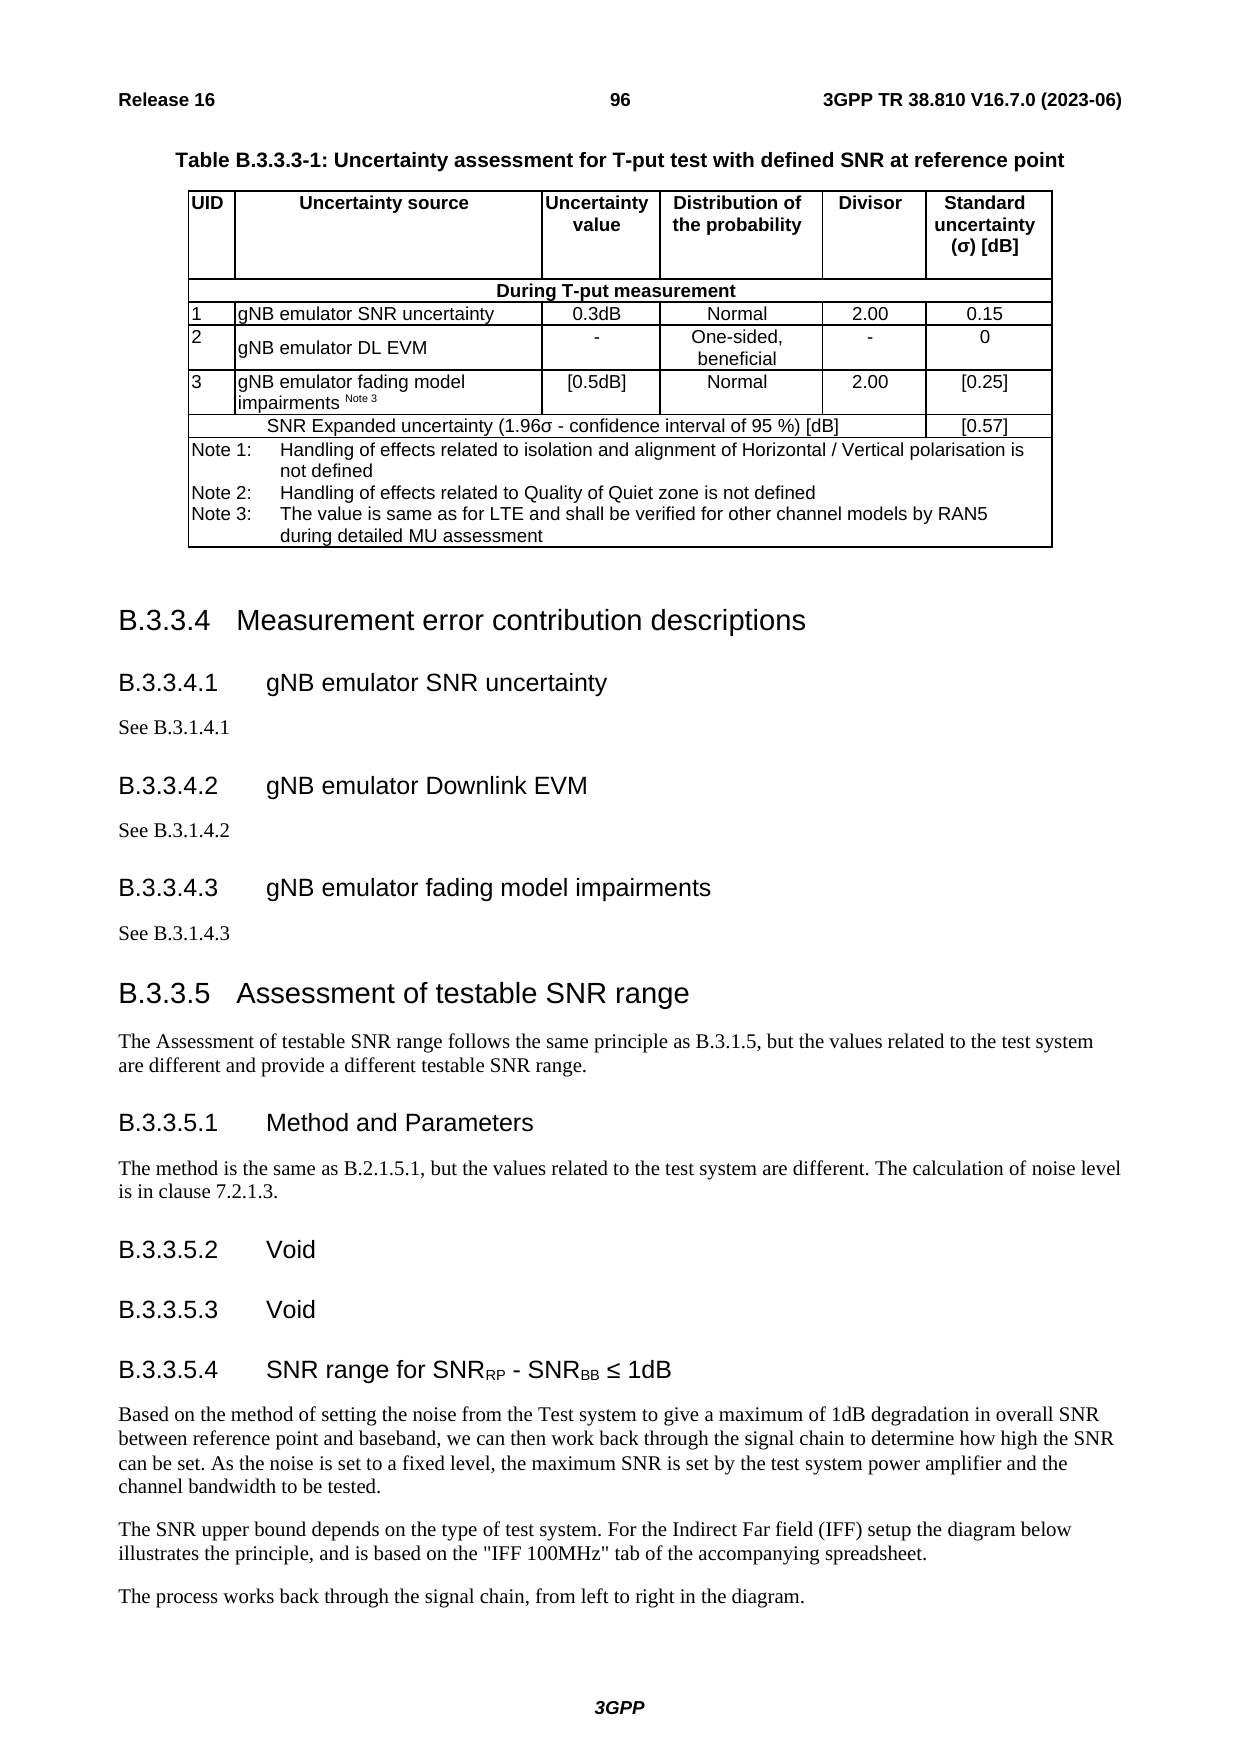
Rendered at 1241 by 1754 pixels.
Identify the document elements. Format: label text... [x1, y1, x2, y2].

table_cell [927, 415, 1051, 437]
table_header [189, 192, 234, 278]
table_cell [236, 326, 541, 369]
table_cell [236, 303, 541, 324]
text Based on the method of setting the noise from the Test system to give a maximum of 1dB degradation in overall SNR between reference point and baseband, we can then work back through the signal chain to determine how high the SNR can be set. As the noise is set to a fixed level, the maximum SNR is set by the test system power amplifier and the channel bandwidth to be tested. [118, 1402, 1122, 1498]
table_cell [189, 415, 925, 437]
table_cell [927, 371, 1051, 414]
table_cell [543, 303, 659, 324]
text See B.3.1.4.2 [118, 818, 1122, 842]
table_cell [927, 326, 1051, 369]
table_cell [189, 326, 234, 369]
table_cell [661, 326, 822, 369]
text See B.3.1.4.3 [118, 921, 1122, 945]
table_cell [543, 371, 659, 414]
text See B.3.1.4.1 [118, 715, 1122, 739]
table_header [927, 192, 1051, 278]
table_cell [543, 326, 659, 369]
text The process works back through the signal chain, from left to right in the diagram. [118, 1584, 1122, 1608]
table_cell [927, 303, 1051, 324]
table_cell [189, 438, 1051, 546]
subtitle B.3.3.5.4 SNR range for SNRRP - SNRBB ≤ 1dB [118, 1355, 1122, 1383]
text The SNR upper bound depends on the type of test system. For the Indirect Far field (IFF) setup the diagram below illustrates the principle, and is based on the "IFF 100MHz" tab of the accompanying spreadsheet. [118, 1517, 1122, 1565]
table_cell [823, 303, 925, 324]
text Table B.3.3.3-1: Uncertainty assessment for T-put test with defined SNR at reference point [118, 147, 1122, 171]
subtitle B.3.3.5 Assessment of testable SNR range [118, 976, 1122, 1010]
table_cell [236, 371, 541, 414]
subtitle B.3.3.4.3 gNB emulator fading model impairments [118, 873, 1122, 902]
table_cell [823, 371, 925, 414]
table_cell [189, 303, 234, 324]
subtitle B.3.3.5.3 Void [118, 1295, 1122, 1323]
text The Assessment of testable SNR range follows the same principle as B.3.1.5, but the values related to the test system are different and provide a different testable SNR range. [118, 1028, 1122, 1077]
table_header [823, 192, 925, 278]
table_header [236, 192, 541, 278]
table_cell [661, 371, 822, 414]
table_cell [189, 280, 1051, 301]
subtitle B.3.3.4.2 gNB emulator Downlink EVM [118, 771, 1122, 799]
subtitle B.3.3.5.2 Void [118, 1235, 1122, 1263]
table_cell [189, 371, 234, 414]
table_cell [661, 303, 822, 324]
subtitle B.3.3.4.1 gNB emulator SNR uncertainty [118, 668, 1122, 697]
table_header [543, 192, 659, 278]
subtitle B.3.3.5.1 Method and Parameters [118, 1108, 1122, 1137]
subtitle B.3.3.4 Measurement error contribution descriptions [118, 603, 1122, 637]
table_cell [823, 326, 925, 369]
text The method is the same as B.2.1.5.1, but the values related to the test system are different. The calculation of noise level is in clause 7.2.1.3. [118, 1155, 1122, 1203]
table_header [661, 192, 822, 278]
